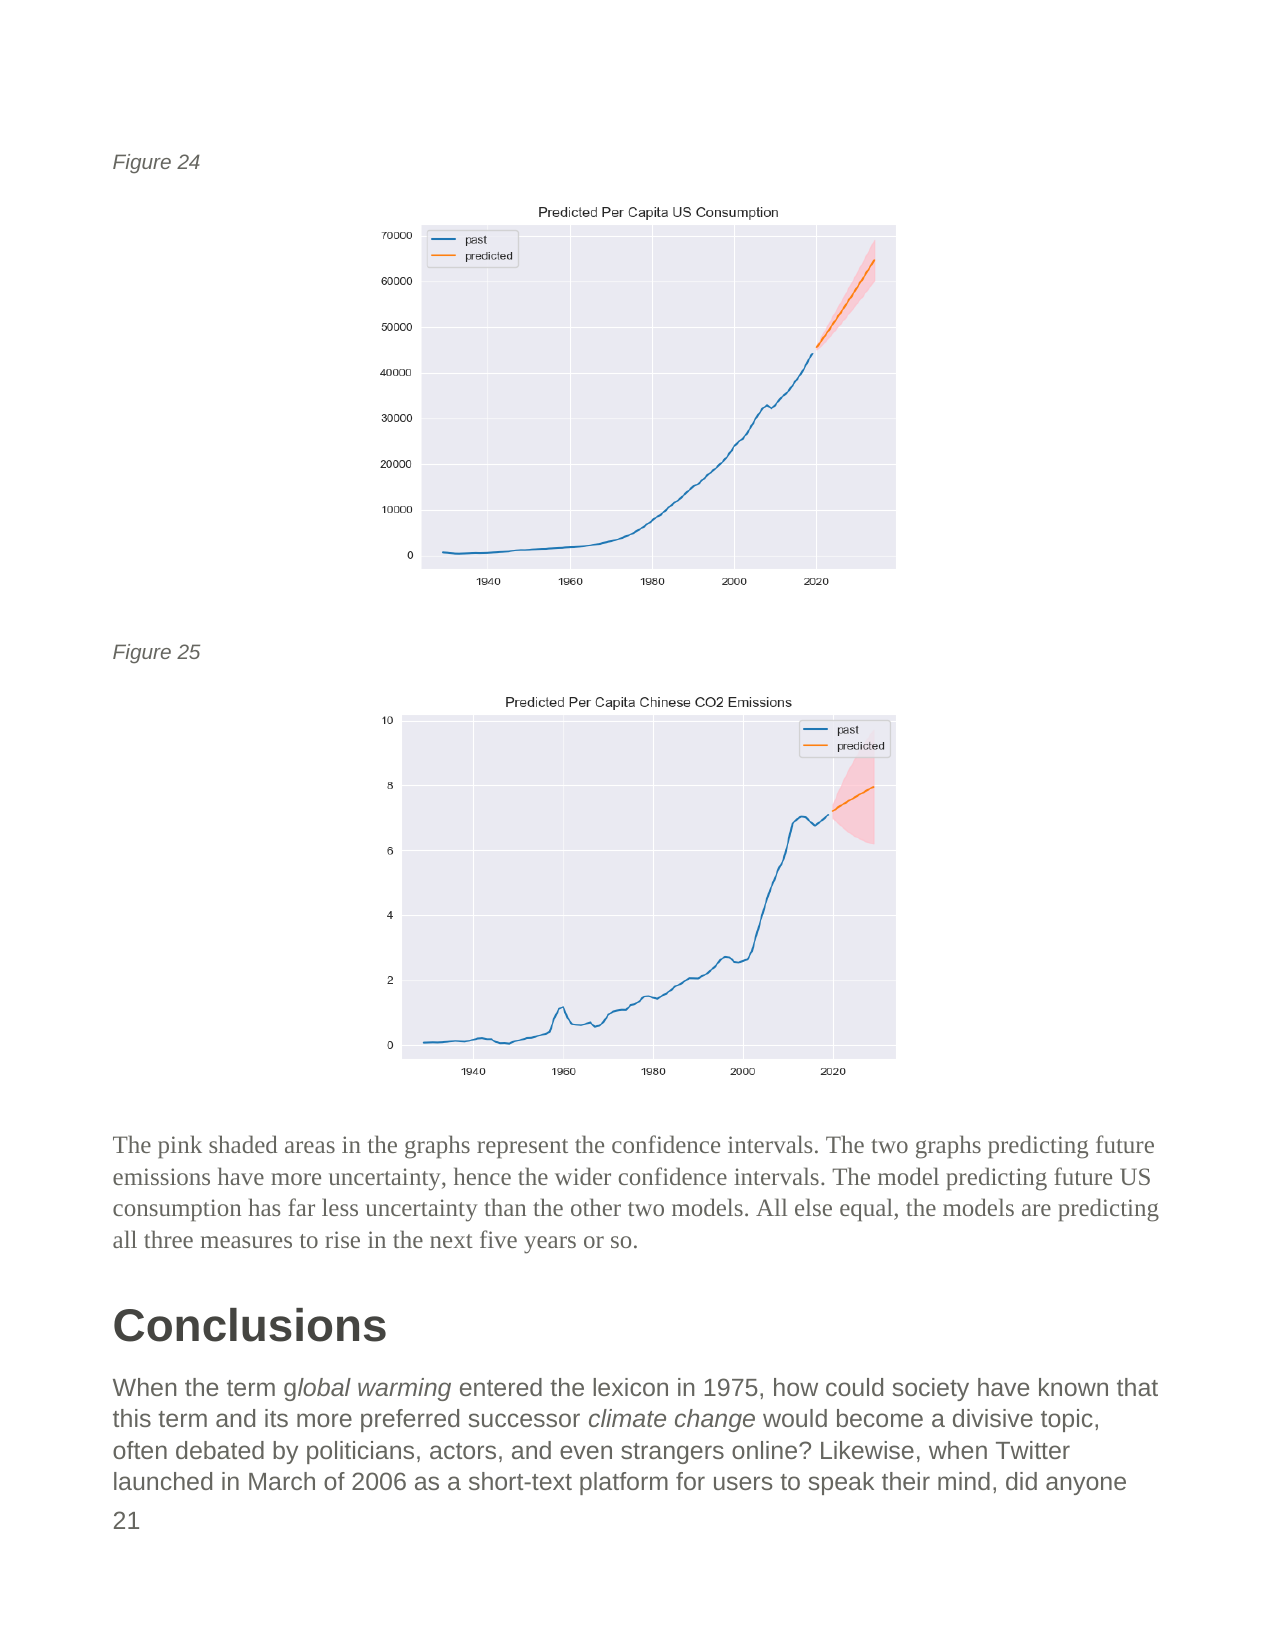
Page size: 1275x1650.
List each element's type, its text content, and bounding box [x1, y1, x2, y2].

subtitle Conclusions [112, 1298, 1162, 1351]
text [112, 1373, 1162, 1496]
text The pink shaded areas in the graphs represent the confidence intervals. The two graphs predicting future emissions have more uncertainty, hence the wider confidence intervals. The model predicting future US consumption has far less uncertainty than the other two models. All else equal, the models are predicting all three measures to rise in the next five years or so. [112, 1130, 1162, 1254]
picture [367, 685, 908, 1090]
text Figure 24 [112, 150, 1162, 174]
text Figure 25 [112, 640, 1162, 664]
picture [367, 194, 908, 600]
